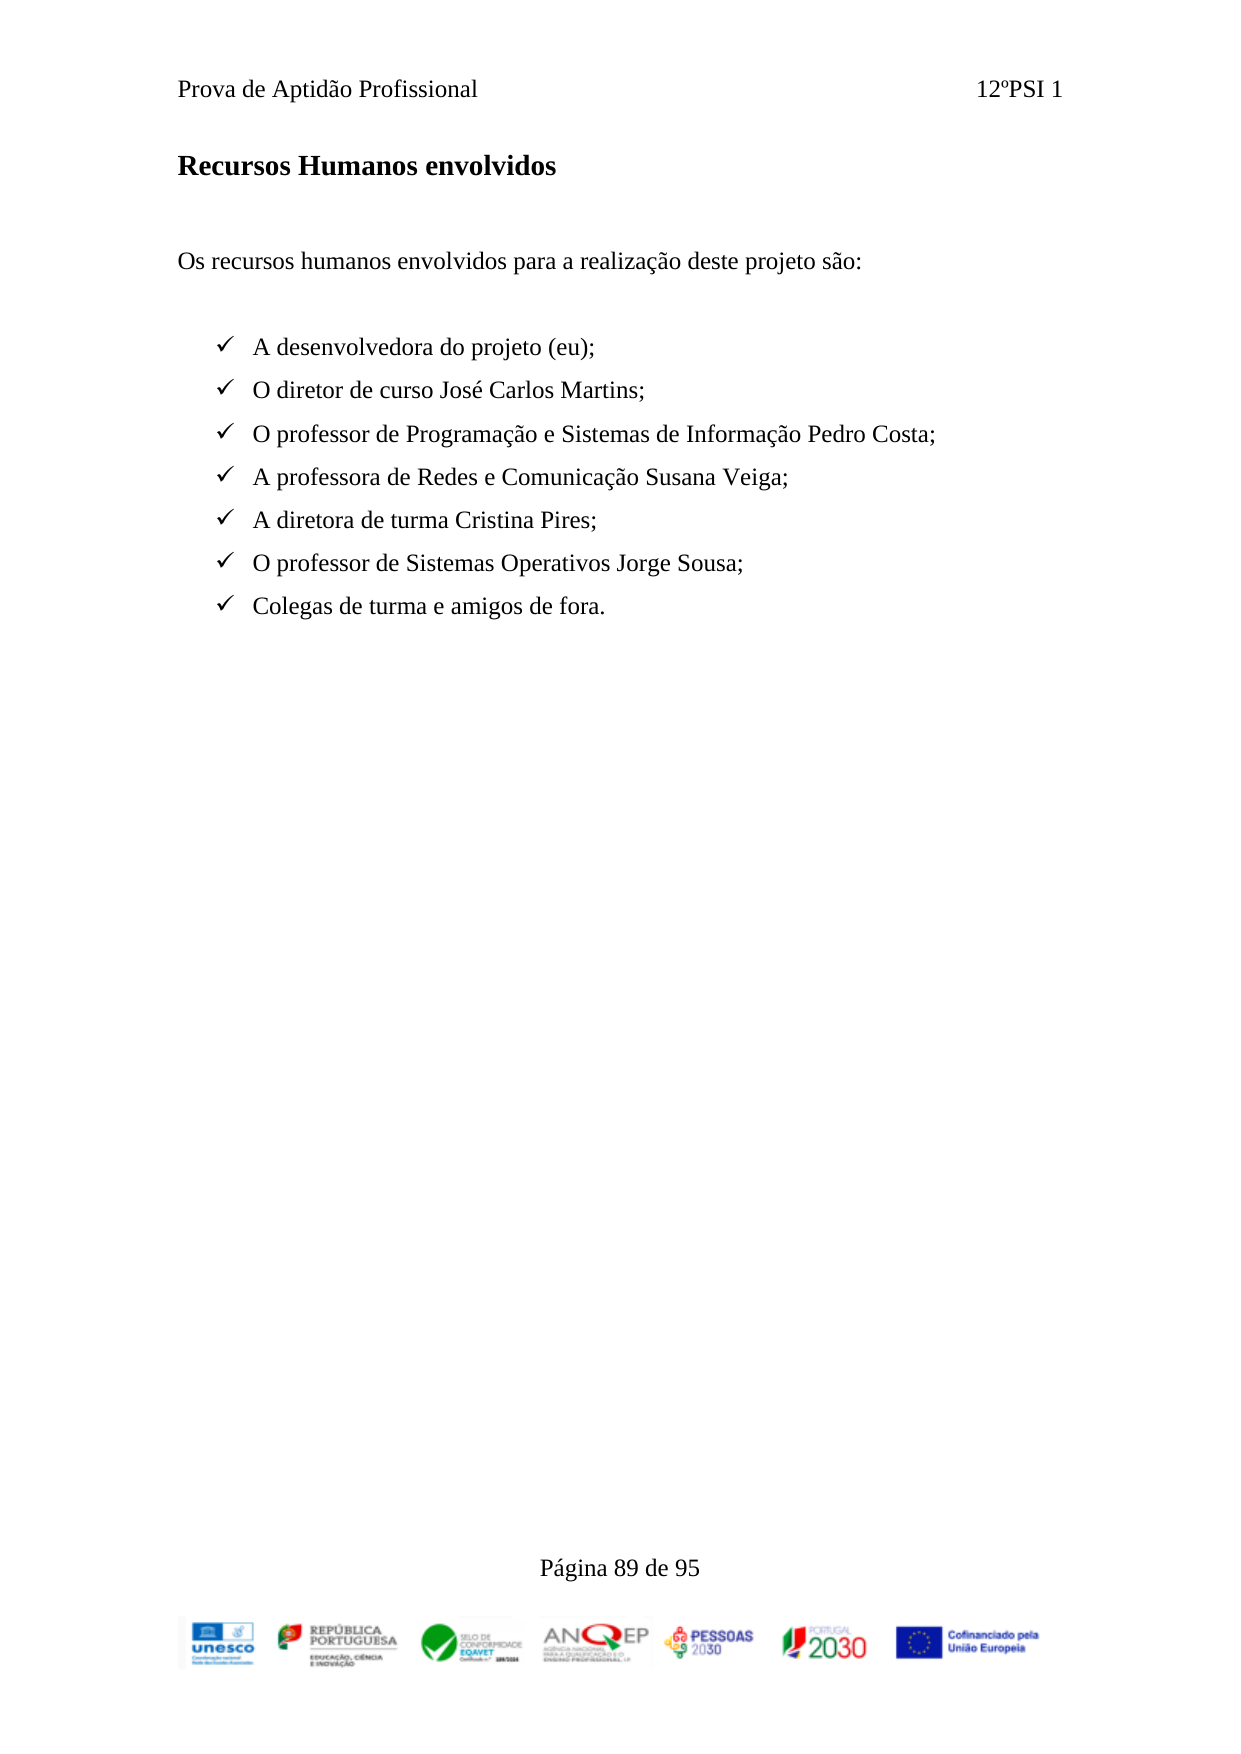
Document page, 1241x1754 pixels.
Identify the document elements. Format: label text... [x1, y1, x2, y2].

list A desenvolvedora do projeto (eu); [215, 332, 1063, 361]
picture [177, 1615, 1084, 1677]
list Colegas de turma e amigos de fora. [215, 591, 1063, 620]
subtitle Recursos Humanos envolvidos [177, 148, 1063, 181]
list O diretor de curso José Carlos Martins; [215, 376, 1063, 404]
list A professora de Redes e Comunicação Susana Veiga; [215, 462, 1063, 491]
list O professor de Sistemas Operativos Jorge Sousa; [215, 548, 1063, 577]
text Os recursos humanos envolvidos para a realização deste projeto são: [177, 246, 1063, 275]
list O professor de Programação e Sistemas de Informação Pedro Costa; [215, 419, 1063, 447]
list A diretora de turma Cristina Pires; [215, 505, 1063, 534]
